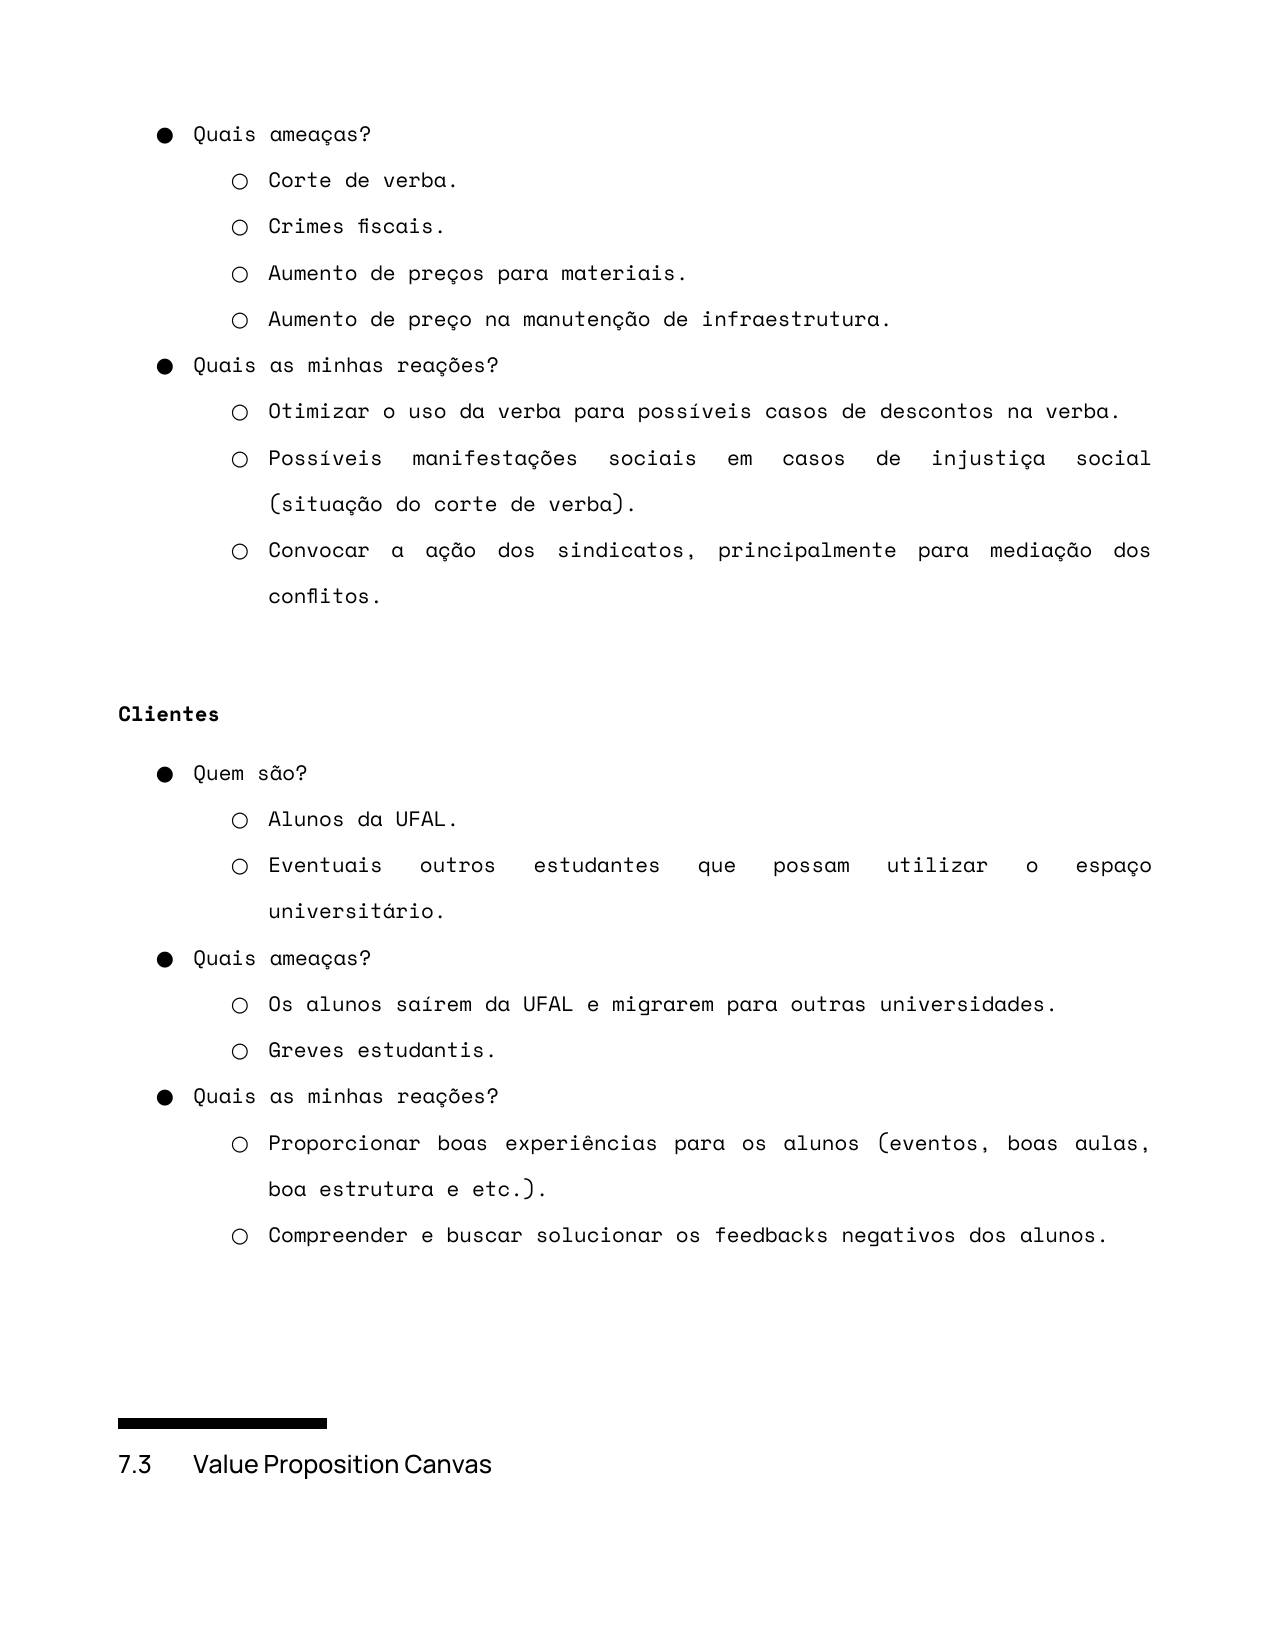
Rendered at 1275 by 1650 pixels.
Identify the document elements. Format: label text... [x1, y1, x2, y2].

list Alunos da UFAL. [231, 803, 1152, 834]
list Greves estudantis. [231, 1034, 1152, 1065]
list Possíveis manifestações sociais em casos de injustiça social (situação do corte de verba). [231, 442, 1152, 519]
list Compreender e buscar solucionar os feedbacks negativos dos alunos. [231, 1219, 1152, 1250]
text Clientes [118, 698, 1152, 729]
list Os alunos saírem da UFAL e migrarem para outras universidades. [231, 988, 1152, 1019]
list Crimes fiscais. [231, 211, 1152, 241]
list Convocar a ação dos sindicatos, principalmente para mediação dos conflitos. [231, 534, 1152, 611]
list Aumento de preço na manutenção de infraestrutura. [231, 303, 1152, 334]
list Quais ameaças? [156, 118, 1152, 149]
list Aumento de preços para materiais. [231, 257, 1152, 288]
list Quais as minhas reações? [156, 349, 1152, 380]
list Corte de verba. [231, 164, 1152, 195]
list Quais as minhas reações? [156, 1081, 1152, 1111]
list Eventuais outros estudantes que possam utilizar o espaço universitário. [231, 849, 1152, 926]
list Proporcionar boas experiências para os alunos (eventos, boas aulas, boa estrutura e etc.). [231, 1127, 1152, 1204]
subtitle Value Proposition Canvas [118, 1447, 1152, 1481]
list Quais ameaças? [156, 942, 1152, 973]
list Otimizar o uso da verba para possíveis casos de descontos na verba. [231, 396, 1152, 426]
list Quem são? [156, 757, 1152, 788]
